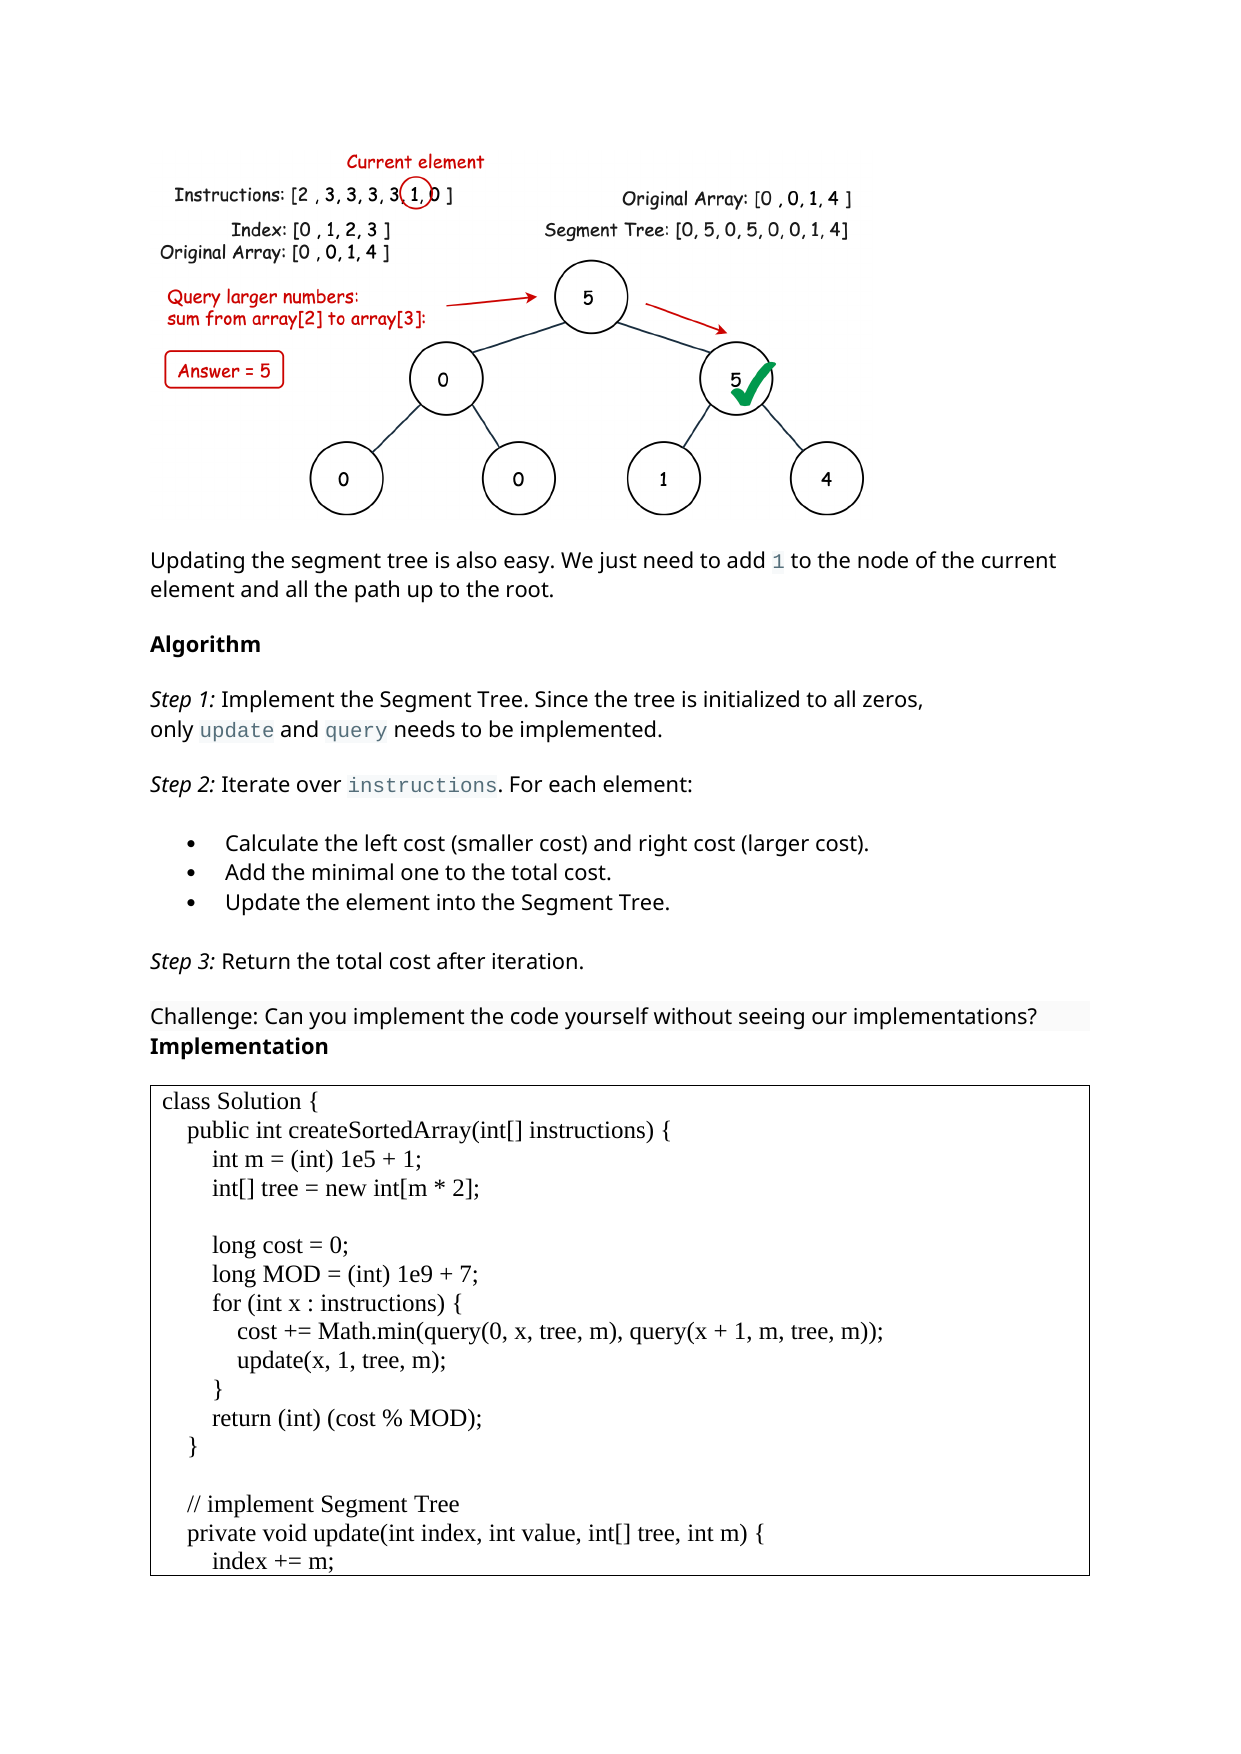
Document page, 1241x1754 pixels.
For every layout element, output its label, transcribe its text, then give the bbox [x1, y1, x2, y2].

text Updating the segment tree is also easy. We just need to add 1 to the node of the current element and all the path up to the root. [150, 544, 1090, 604]
picture [150, 150, 873, 520]
text Algorithm [150, 629, 1090, 659]
text Step 1: Implement the Segment Tree. Since the tree is initialized to all zeros, only update and query needs to be implemented. [150, 684, 1090, 743]
text Step 2: Iterate over instructions. For each element: [150, 768, 1090, 798]
text Implementation [150, 1031, 1090, 1060]
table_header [151, 1086, 1089, 1575]
text Step 3: Return the total cost after iteration. [150, 946, 1090, 976]
list Calculate the left cost (smaller cost) and right cost (larger cost). [187, 827, 1090, 857]
text Challenge: Can you implement the code yourself without seeing our implementations? [150, 1001, 1090, 1031]
list Add the minimal one to the total cost. [187, 857, 1090, 887]
list Update the element into the Segment Tree. [187, 887, 1090, 917]
